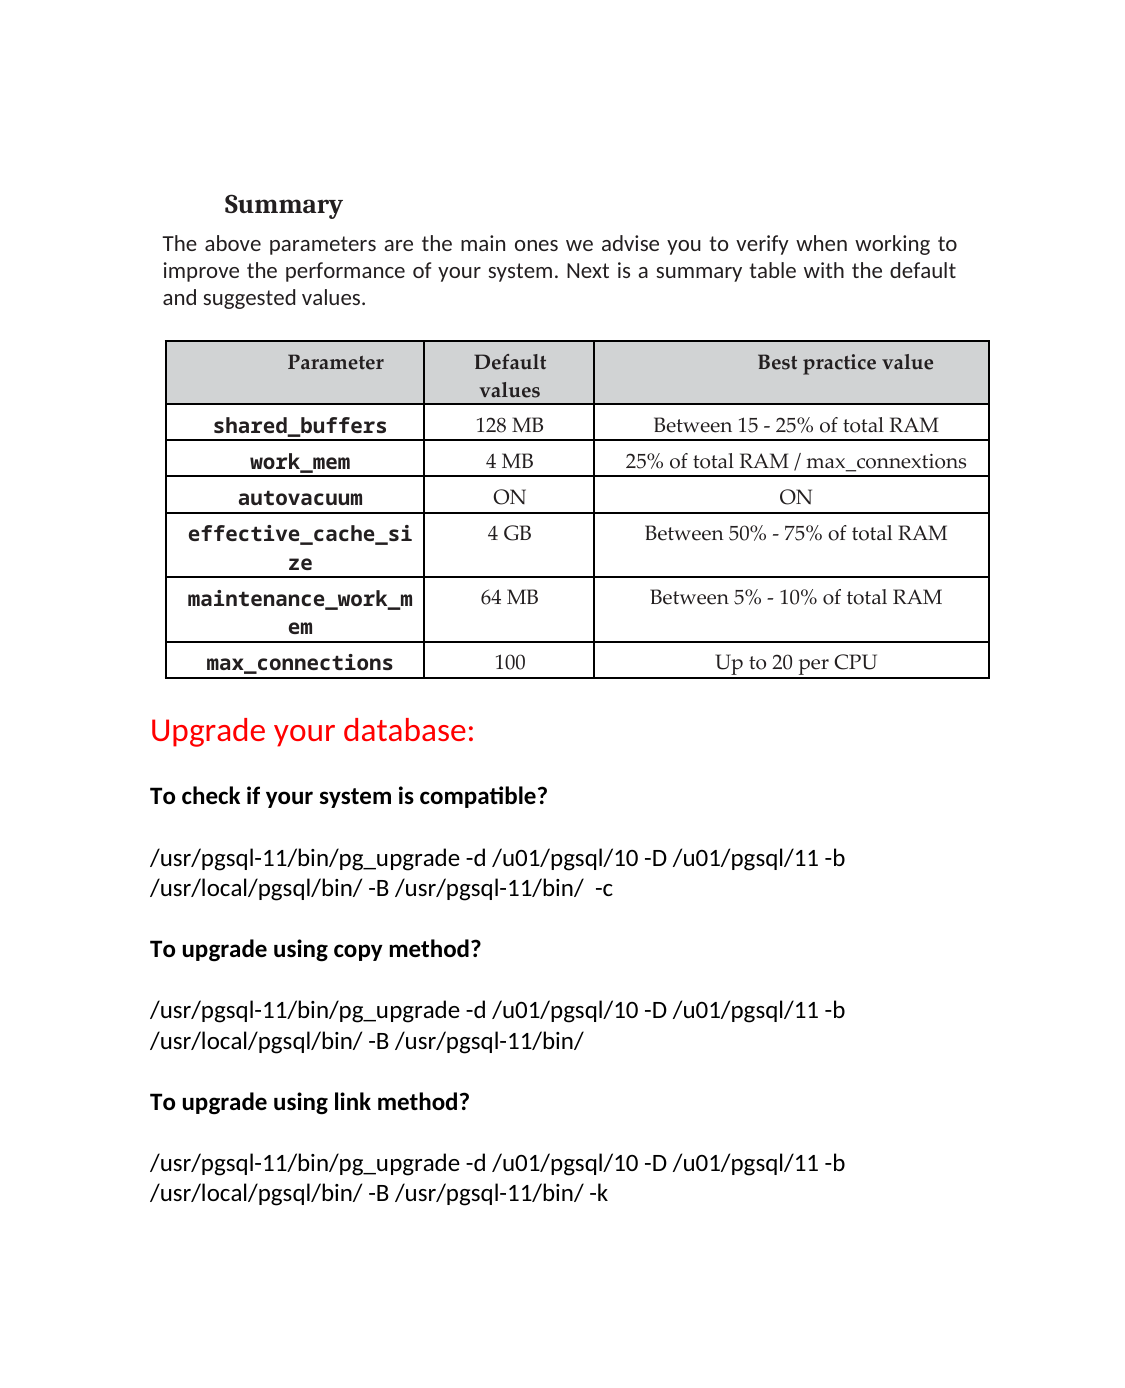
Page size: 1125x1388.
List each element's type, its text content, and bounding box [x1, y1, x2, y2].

table_cell 25% of total RAM / max_connextions [595, 441, 988, 475]
table_cell ON [425, 477, 593, 512]
table_cell 64 MB [425, 578, 593, 641]
table_header Best practice value [595, 342, 988, 403]
table_cell 4 GB [425, 514, 593, 576]
text To check if your system is compatible? [150, 781, 975, 811]
table_header Parameter [167, 342, 423, 403]
table_cell work_mem [167, 441, 423, 475]
text /usr/pgsql-11/bin/pg_upgrade -d /u01/pgsql/10 -D /u01/pgsql/11 -b /usr/local/pgsql/bin/ -B /usr/pgsql-11/bin/ -k [150, 1147, 975, 1208]
table_cell ON [595, 477, 988, 512]
table_cell 100 [425, 643, 593, 677]
table_cell 128 MB [425, 405, 593, 439]
table_cell max_connections [167, 643, 423, 677]
table_cell autovacuum [167, 477, 423, 512]
table_cell Between 15 - 25% of total RAM [595, 405, 988, 439]
table_cell maintenance_work_mem [167, 578, 423, 641]
table_cell Up to 20 per CPU [595, 643, 988, 677]
table_cell Between 5% - 10% of total RAM [595, 578, 988, 641]
subtitle Summary [150, 189, 975, 220]
text The above parameters are the main ones we advise you to verify when working to improve the performance of your system. Next is a summary table with the default and suggested values. [162, 229, 959, 312]
table_cell shared_buffers [167, 405, 423, 439]
text /usr/pgsql-11/bin/pg_upgrade -d /u01/pgsql/10 -D /u01/pgsql/11 -b /usr/local/pgsql/bin/ -B /usr/pgsql-11/bin/ -c [150, 842, 975, 903]
text To upgrade using copy method? [150, 933, 975, 964]
table_cell Between 50% - 75% of total RAM [595, 514, 988, 576]
table_header Default values [425, 342, 593, 403]
text To upgrade using link method? [150, 1086, 975, 1116]
text Upgrade your database: [150, 709, 975, 750]
table_cell effective_cache_size [167, 514, 423, 576]
table_cell 4 MB [425, 441, 593, 475]
text /usr/pgsql-11/bin/pg_upgrade -d /u01/pgsql/10 -D /u01/pgsql/11 -b /usr/local/pgsql/bin/ -B /usr/pgsql-11/bin/ [150, 994, 975, 1055]
